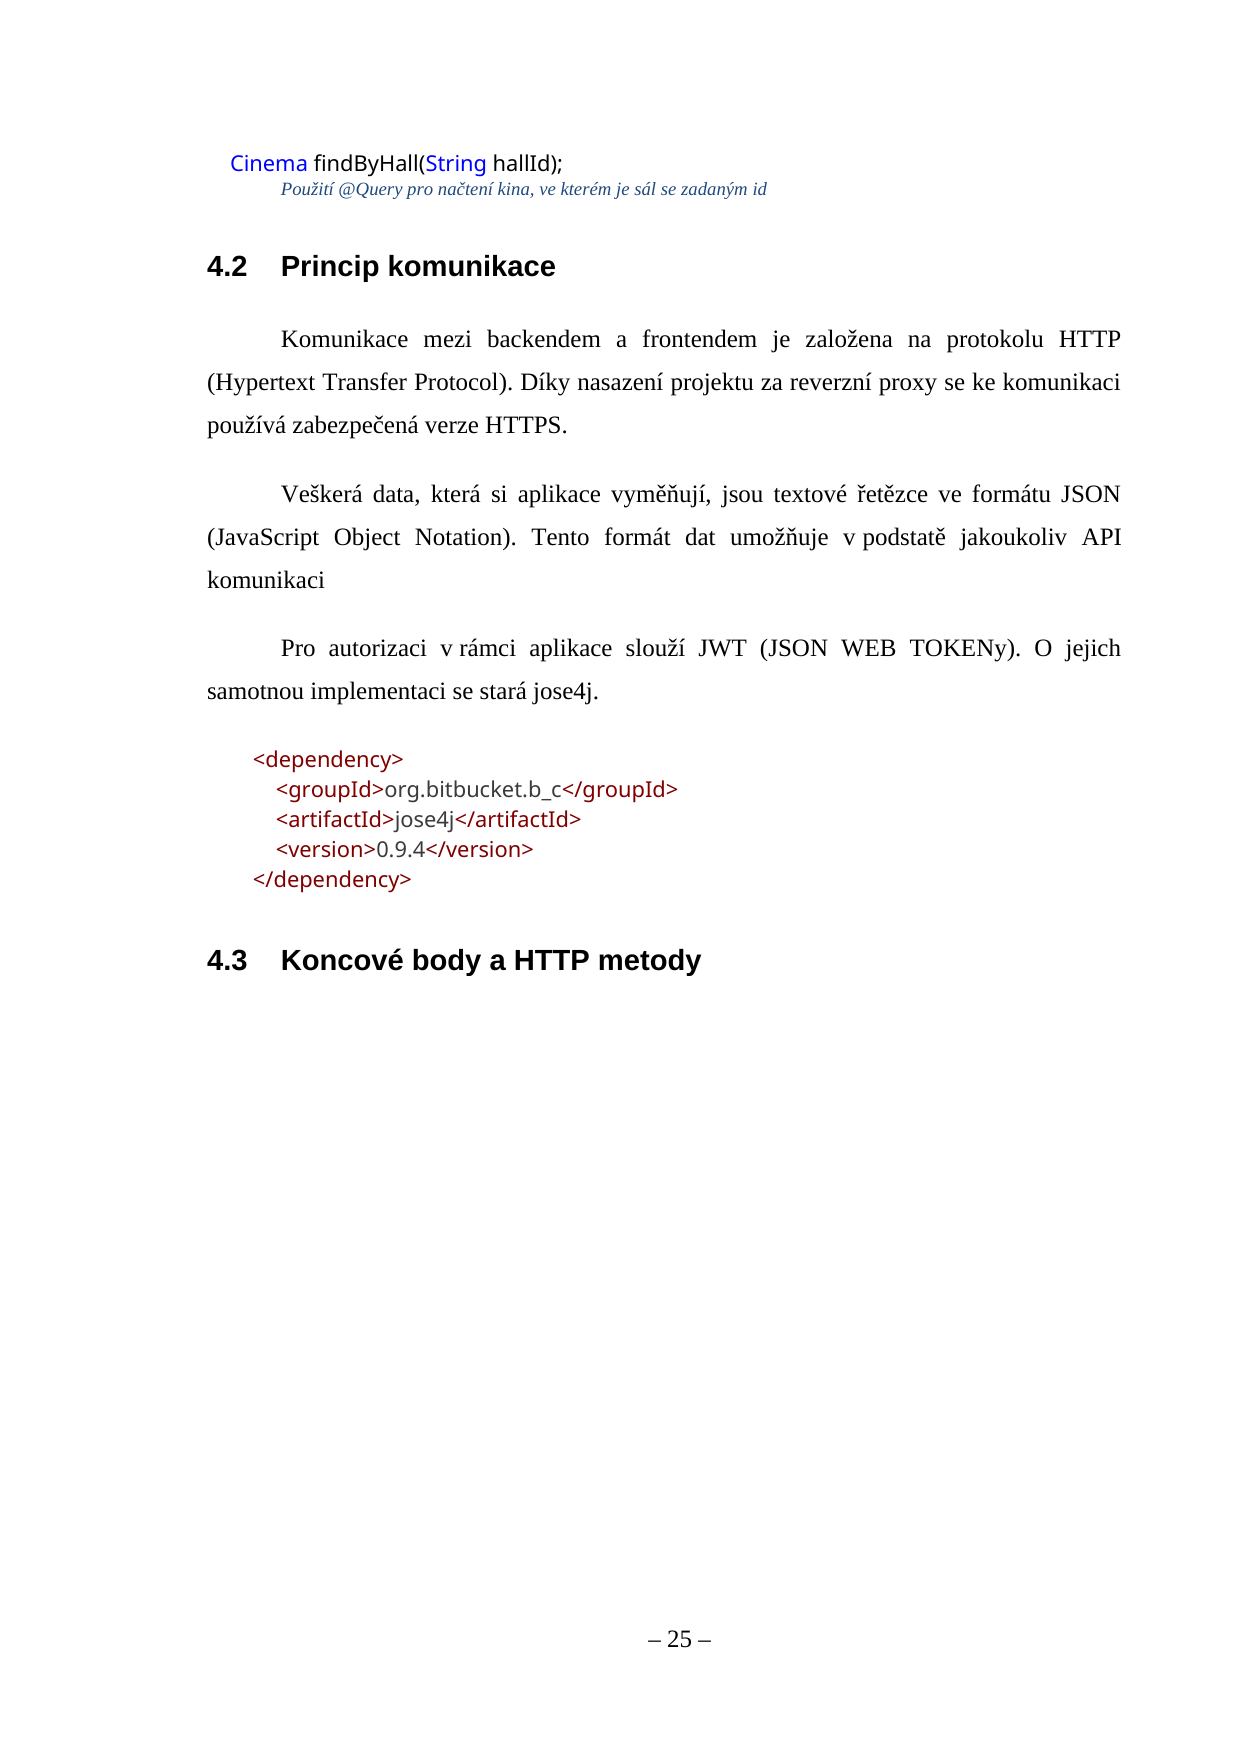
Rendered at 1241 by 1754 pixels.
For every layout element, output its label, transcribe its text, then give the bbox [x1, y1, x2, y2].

subtitle Princip komunikace [207, 249, 1122, 283]
text <version>0.9.4</version> [207, 834, 1122, 863]
text Cinema findByHall(String hallId); [207, 148, 1122, 177]
text <groupId>org.bitbucket.b_c</groupId> [207, 774, 1122, 804]
text <artifactId>jose4j</artifactId> [207, 804, 1122, 834]
subtitle Koncové body a HTTP metody [207, 943, 1122, 977]
text Veškerá data, která si aplikace vyměňují, jsou textové řetězce ve formátu JSON (JavaScript Object Notation). Tento formát dat umožňuje v podstatě jakoukoliv API komunikaci [207, 479, 1122, 594]
text <dependency> [207, 744, 1122, 774]
text </dependency> [207, 863, 1122, 893]
text Komunikace mezi backendem a frontendem je založena na protokolu HTTP (Hypertext Transfer Protocol). Díky nasazení projektu za reverzní proxy se ke komunikaci používá zabezpečená verze HTTPS. [207, 324, 1122, 439]
text Použití @Query pro načtení kina, ve kterém je sál se zadaným id [207, 177, 1122, 199]
text Pro autorizaci v rámci aplikace slouží JWT (JSON WEB TOKENy). O jejich samotnou implementaci se stará jose4j. [207, 633, 1122, 705]
